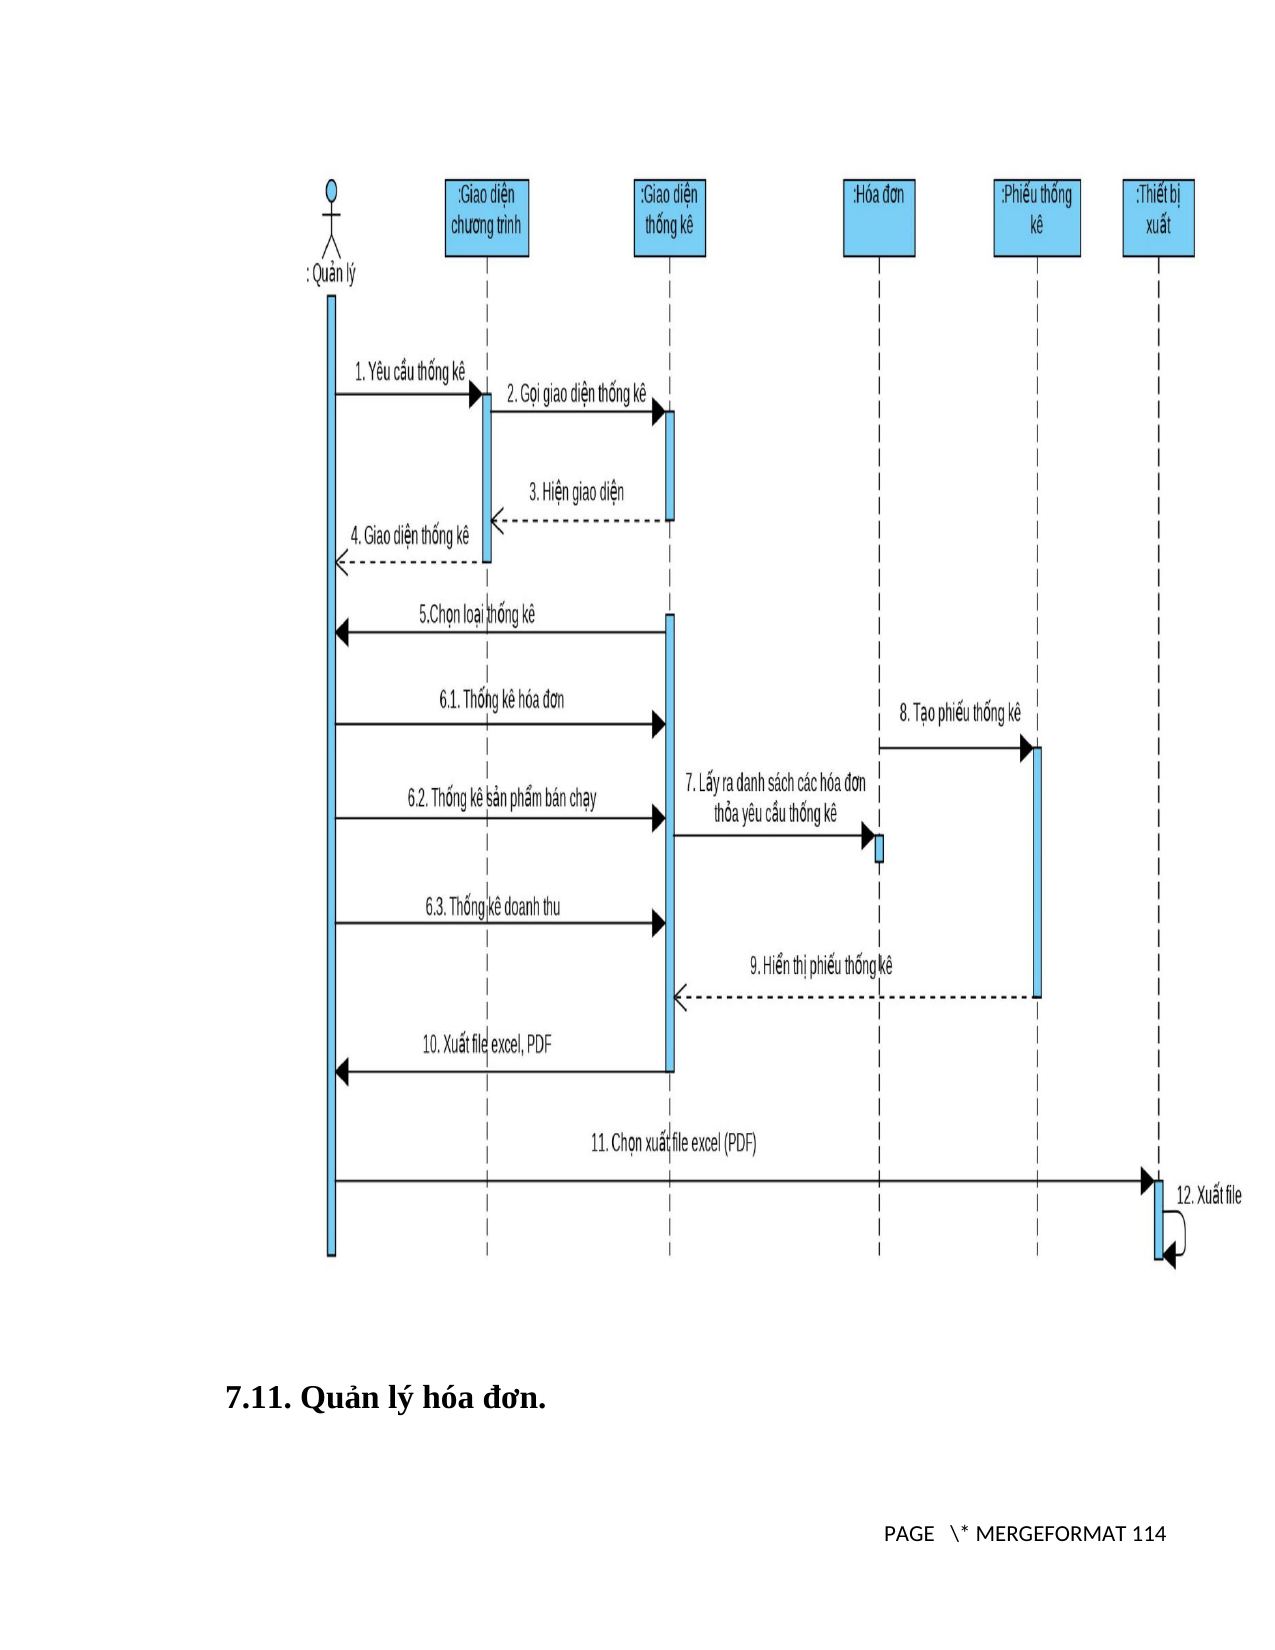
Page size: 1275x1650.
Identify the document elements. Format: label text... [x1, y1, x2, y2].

picture [300, 150, 1250, 1306]
list Quản lý hóa đơn. [225, 1377, 1167, 1415]
